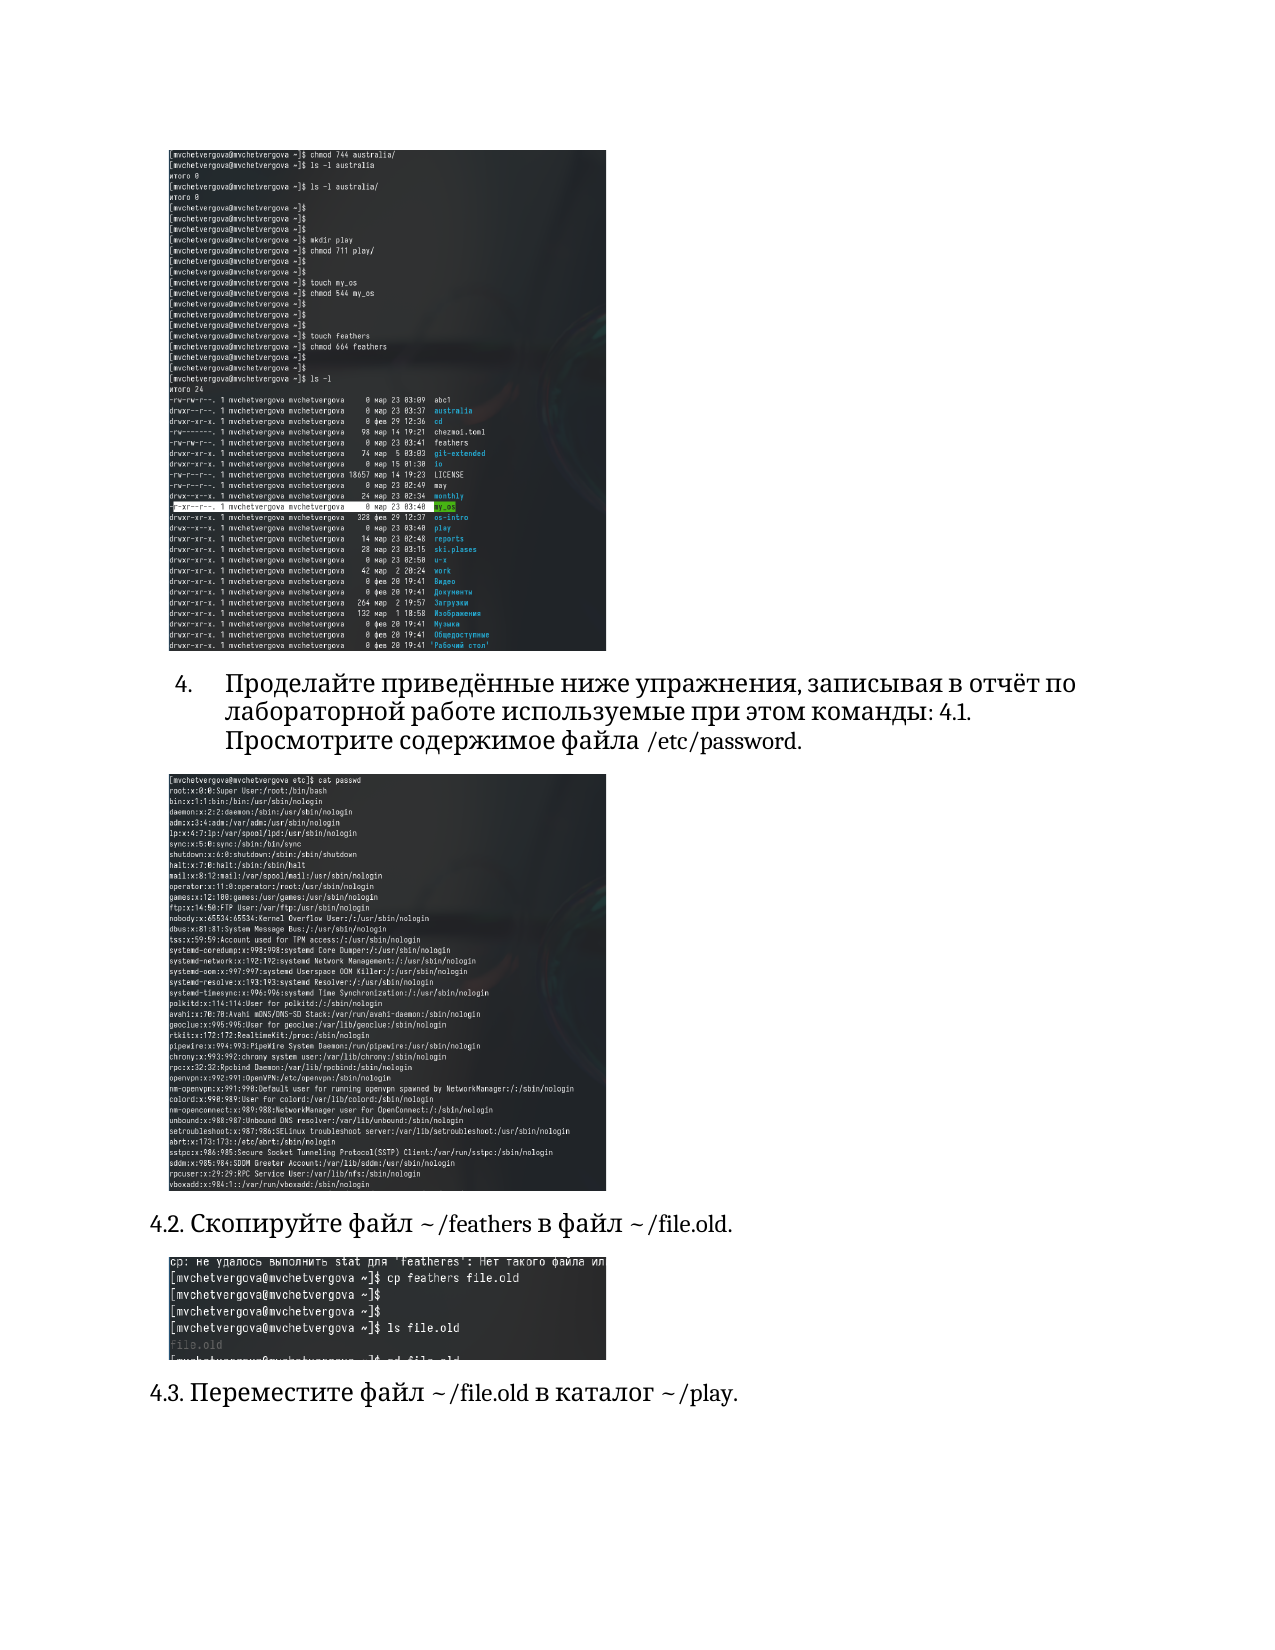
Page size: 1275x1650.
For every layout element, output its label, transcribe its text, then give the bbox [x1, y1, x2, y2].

text 4.2. Скопируйте файл ~/feathers в файл ~/file.old. [150, 1209, 1125, 1238]
list Проделайте приведённые ниже упражнения, записывая в отчёт по лабораторной работе используемые при этом команды: 4.1. Просмотрите содержимое файла /etc/password. [175, 669, 1125, 756]
text 4.3. Переместите файл ~/file.old в каталог ~/play. [150, 1378, 1125, 1407]
picture [168, 774, 607, 1191]
picture [168, 1257, 607, 1360]
picture [168, 150, 607, 651]
